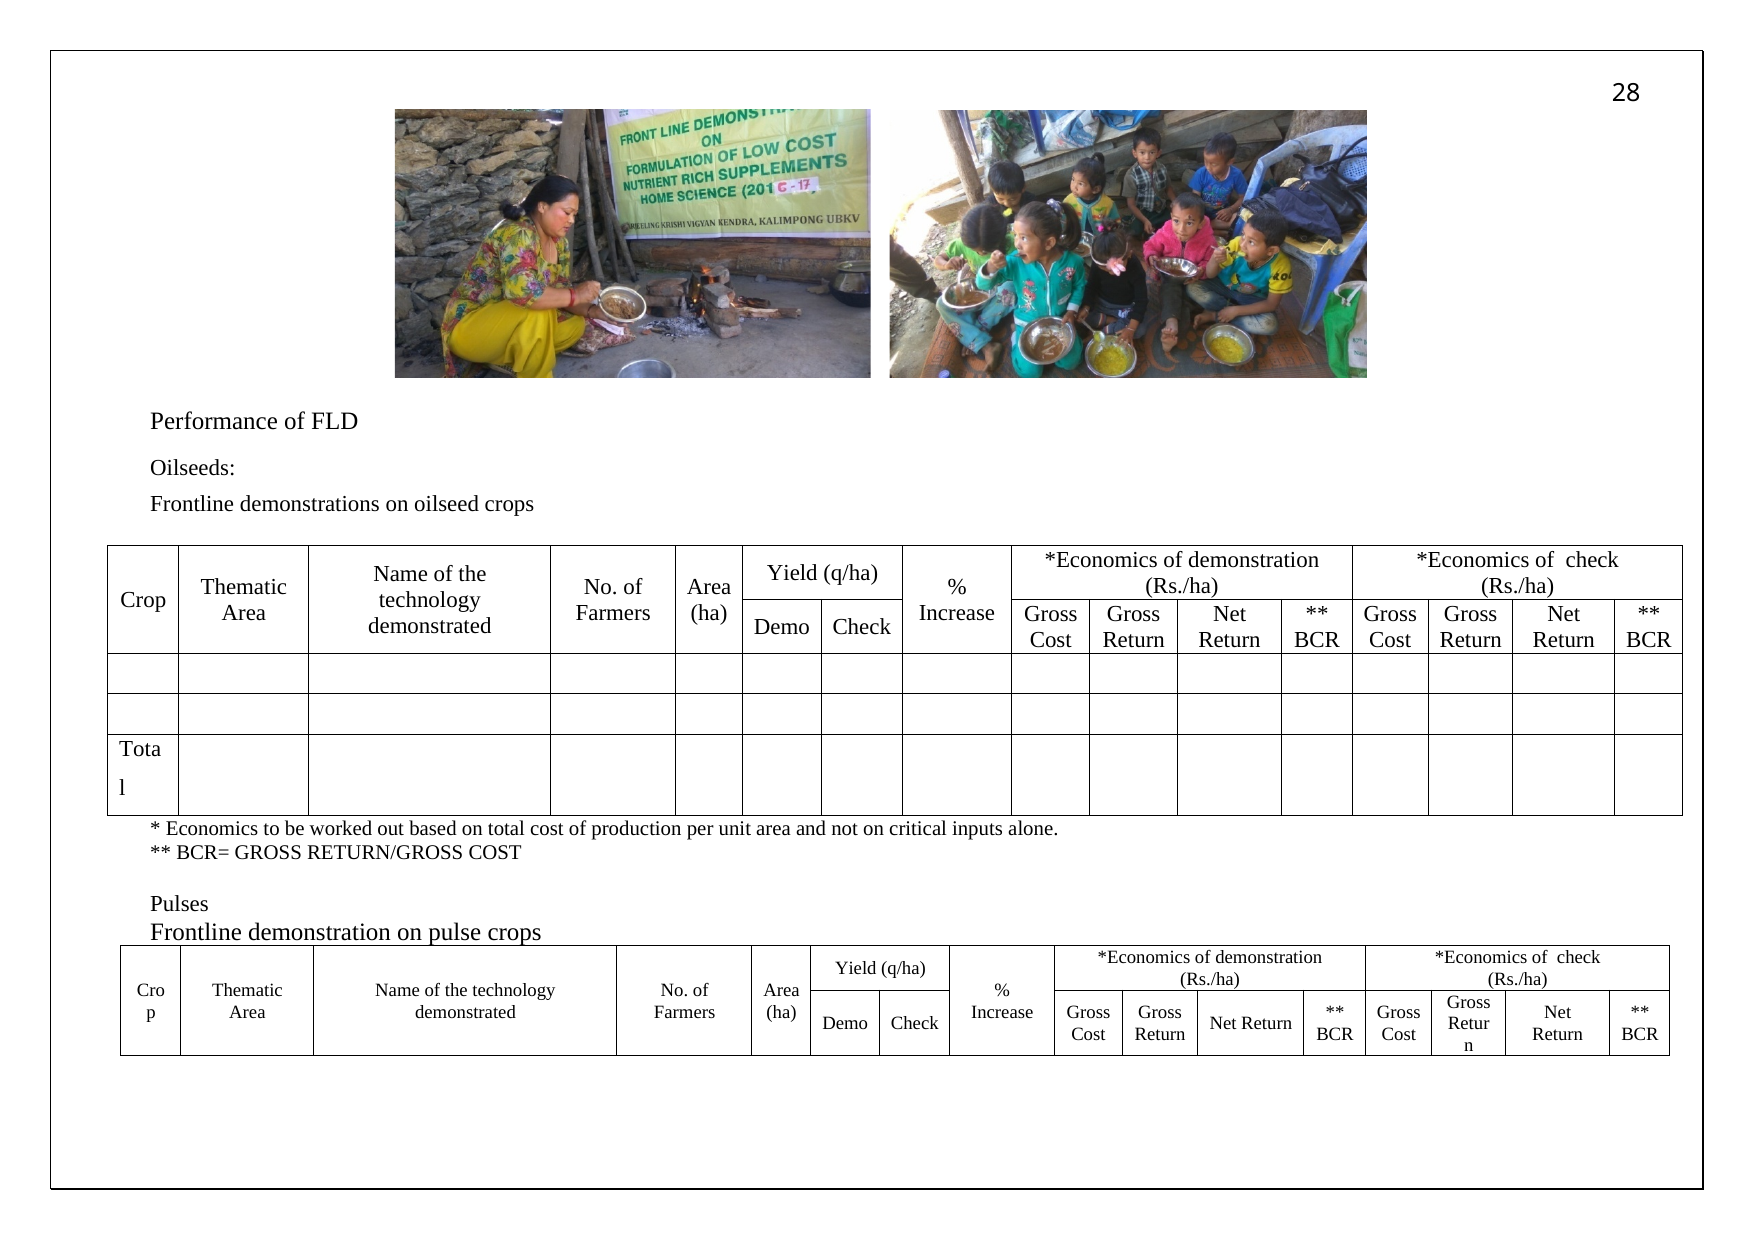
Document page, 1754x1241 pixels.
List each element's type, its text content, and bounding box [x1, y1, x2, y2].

table_header Name of the technology demonstrated [314, 946, 616, 1055]
table_cell Net Return [1506, 991, 1609, 1055]
text Performance of FLD [150, 406, 1615, 435]
table_cell [1429, 694, 1512, 734]
subtitle Frontline demonstrations on oilseed crops [150, 490, 1640, 516]
table_cell [822, 735, 902, 815]
table_header Thematic Area [179, 546, 308, 653]
table_header Yield (q/ha) [743, 546, 902, 599]
table_cell [1090, 735, 1177, 815]
table_header % Increase [903, 546, 1011, 653]
table_header *Economics of check (Rs./ha) [1353, 546, 1682, 599]
table_cell [1178, 694, 1281, 734]
table_cell [1282, 654, 1352, 693]
table_cell Net Return [1513, 600, 1614, 653]
table_header Area (ha) [752, 946, 810, 1055]
table_cell [179, 654, 308, 693]
table_cell Gross Cost [1055, 991, 1122, 1055]
table_cell [551, 735, 675, 815]
table_header *Economics of check (Rs./ha) [1366, 946, 1669, 989]
text Oilseeds: [150, 454, 1640, 480]
table_cell [1429, 735, 1512, 815]
table_cell [1429, 654, 1512, 693]
table_cell [1012, 654, 1089, 693]
text ** BCR= GROSS RETURN/GROSS COST [150, 840, 1640, 864]
table_cell [1513, 694, 1614, 734]
table_cell Net Return [1178, 600, 1281, 653]
table_cell Gross Return [1123, 991, 1197, 1055]
table_cell [179, 694, 308, 734]
table_header Area (ha) [676, 546, 742, 653]
table_cell Check [822, 600, 902, 653]
table_cell [1615, 654, 1682, 693]
table_cell [822, 694, 902, 734]
table_cell [903, 654, 1011, 693]
table_cell [551, 694, 675, 734]
table_cell Gross Return [1090, 600, 1177, 653]
table_header No. of Farmers [617, 946, 751, 1055]
text Pulses Frontline demonstration on pulse crops [150, 890, 1640, 945]
table_cell [108, 694, 178, 734]
table_cell [1090, 654, 1177, 693]
table_cell [1012, 735, 1089, 815]
table_cell [743, 694, 821, 734]
picture [394, 109, 871, 378]
table_cell [551, 654, 675, 693]
table_cell [1513, 654, 1614, 693]
table_cell [1012, 694, 1089, 734]
table_cell [903, 694, 1011, 734]
table_cell [1353, 694, 1428, 734]
table_cell Gross Cost [1353, 600, 1428, 653]
table_header Crop [121, 946, 180, 1055]
table_cell Gross Cost [1012, 600, 1089, 653]
table_cell [1282, 735, 1352, 815]
picture [889, 110, 1367, 378]
table_cell [1615, 735, 1682, 815]
table_cell [1513, 735, 1614, 815]
table_cell [1282, 694, 1352, 734]
table_header No. of Farmers [551, 546, 675, 653]
table_cell [309, 735, 550, 815]
table_cell [676, 735, 742, 815]
table_header % Increase [950, 946, 1054, 1055]
table_cell [743, 735, 821, 815]
table_header Name of the technology demonstrated [309, 546, 550, 653]
table_cell Gross Return [1429, 600, 1512, 653]
table_cell Net Return [1198, 991, 1303, 1055]
table_cell Gross Cost [1366, 991, 1431, 1055]
table_cell [1178, 654, 1281, 693]
table_header *Economics of demonstration (Rs./ha) [1012, 546, 1352, 599]
table_cell Gross Return [1432, 991, 1505, 1055]
table_cell ** BCR [1304, 991, 1365, 1055]
table_header Yield (q/ha) [811, 946, 949, 989]
table_cell [1353, 735, 1428, 815]
table_cell ** BCR [1610, 991, 1669, 1055]
table_cell [179, 735, 308, 815]
table_cell [309, 694, 550, 734]
table_cell [1178, 735, 1281, 815]
table_cell ** BCR [1615, 600, 1682, 653]
table_header Thematic Area [181, 946, 313, 1055]
table_cell Demo [743, 600, 821, 653]
table_header *Economics of demonstration (Rs./ha) [1055, 946, 1365, 989]
table_cell [903, 735, 1011, 815]
table_cell Total [108, 735, 178, 815]
table_cell Check [880, 991, 949, 1055]
table_cell [822, 654, 902, 693]
table_cell [309, 654, 550, 693]
table_cell [676, 654, 742, 693]
table_cell [676, 694, 742, 734]
text * Economics to be worked out based on total cost of production per unit area and not on critical inputs alone. [150, 816, 1640, 840]
table_cell [1090, 694, 1177, 734]
table_cell [1615, 694, 1682, 734]
table_cell [108, 654, 178, 693]
table_cell [743, 654, 821, 693]
table_cell Demo [811, 991, 879, 1055]
table_header Crop [108, 546, 178, 653]
table_cell [1353, 654, 1428, 693]
table_cell ** BCR [1282, 600, 1352, 653]
